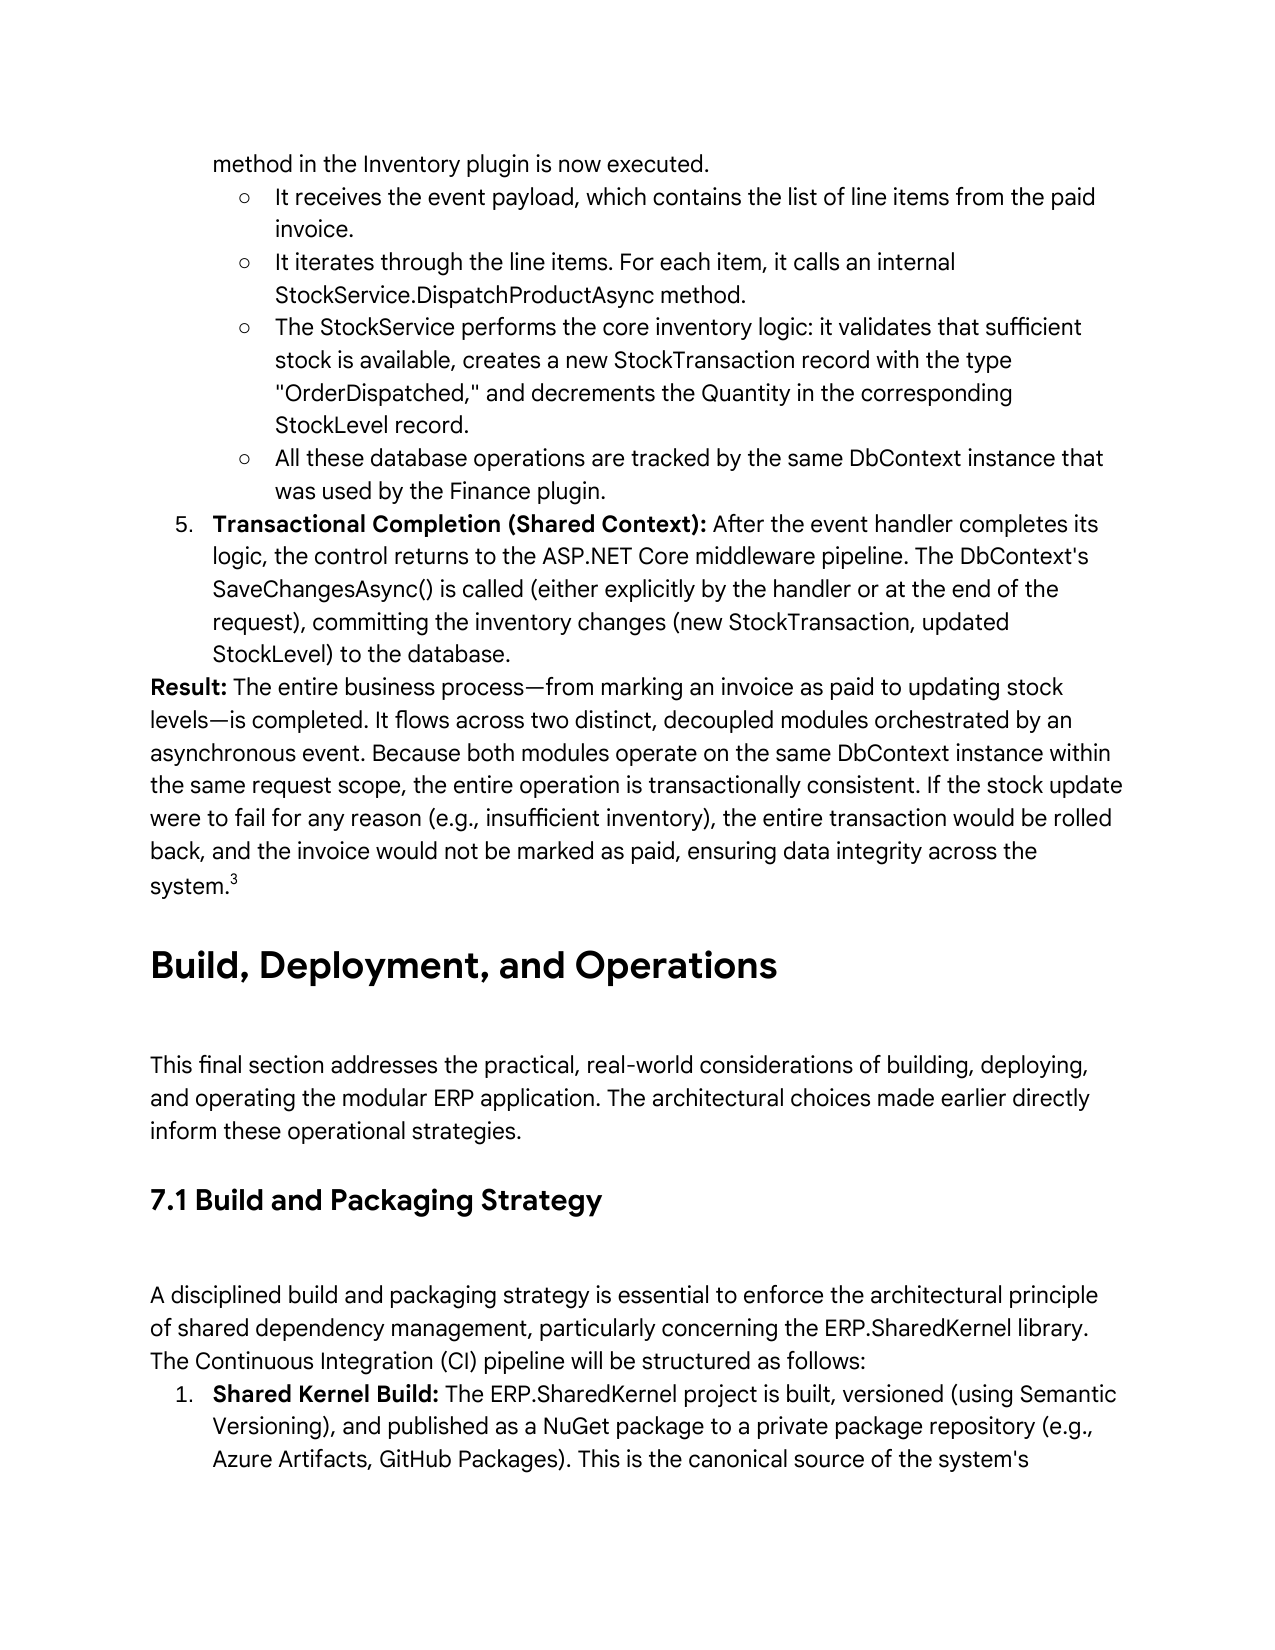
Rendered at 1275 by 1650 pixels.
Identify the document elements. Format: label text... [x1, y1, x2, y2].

list It receives the event payload, which contains the list of line items from the paid invoice. [237, 183, 1125, 244]
text This final section addresses the practical, real-world considerations of building, deploying, and operating the modular ERP application. The architectural choices made earlier directly inform these operational strategies. [150, 1052, 1125, 1146]
list All these database operations are tracked by the same DbContext instance that was used by the Finance plugin. [237, 444, 1125, 506]
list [175, 150, 1125, 179]
text The Continuous Integration (CI) pipeline will be structured as follows: [150, 1347, 1125, 1376]
list The StockService performs the core inventory logic: it validates that sufficient stock is available, creates a new StockTransaction record with the type "OrderDispatched," and decrements the Quantity in the corresponding StockLevel record. [237, 313, 1125, 440]
subtitle 7.1 Build and Packaging Strategy [150, 1182, 1125, 1219]
text Result: The entire business process—from marking an invoice as paid to updating stock levels—is completed. It flows across two distinct, decoupled modules orchestrated by an asynchronous event. Because both modules operate on the same DbContext instance within the same request scope, the entire operation is transactionally consistent. If the stock update were to fail for any reason (e.g., insufficient inventory), the entire transaction would be rolled back, and the invoice would not be marked as paid, ensuring data integrity across the system.3 [150, 673, 1125, 902]
subtitle Build, Deployment, and Operations [150, 942, 1125, 989]
text A disciplined build and packaging strategy is essential to enforce the architectural principle of shared dependency management, particularly concerning the ERP.SharedKernel library. [150, 1282, 1125, 1343]
list It iterates through the line items. For each item, it calls an internal StockService.DispatchProductAsync method. [237, 248, 1125, 309]
list Transactional Completion (Shared Context): After the event handler completes its logic, the control returns to the ASP.NET Core middleware pipeline. The DbContext's SaveChangesAsync() is called (either explicitly by the handler or at the end of the request), committing the inventory changes (new StockTransaction, updated StockLevel) to the database. [175, 510, 1125, 669]
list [175, 1380, 1125, 1474]
